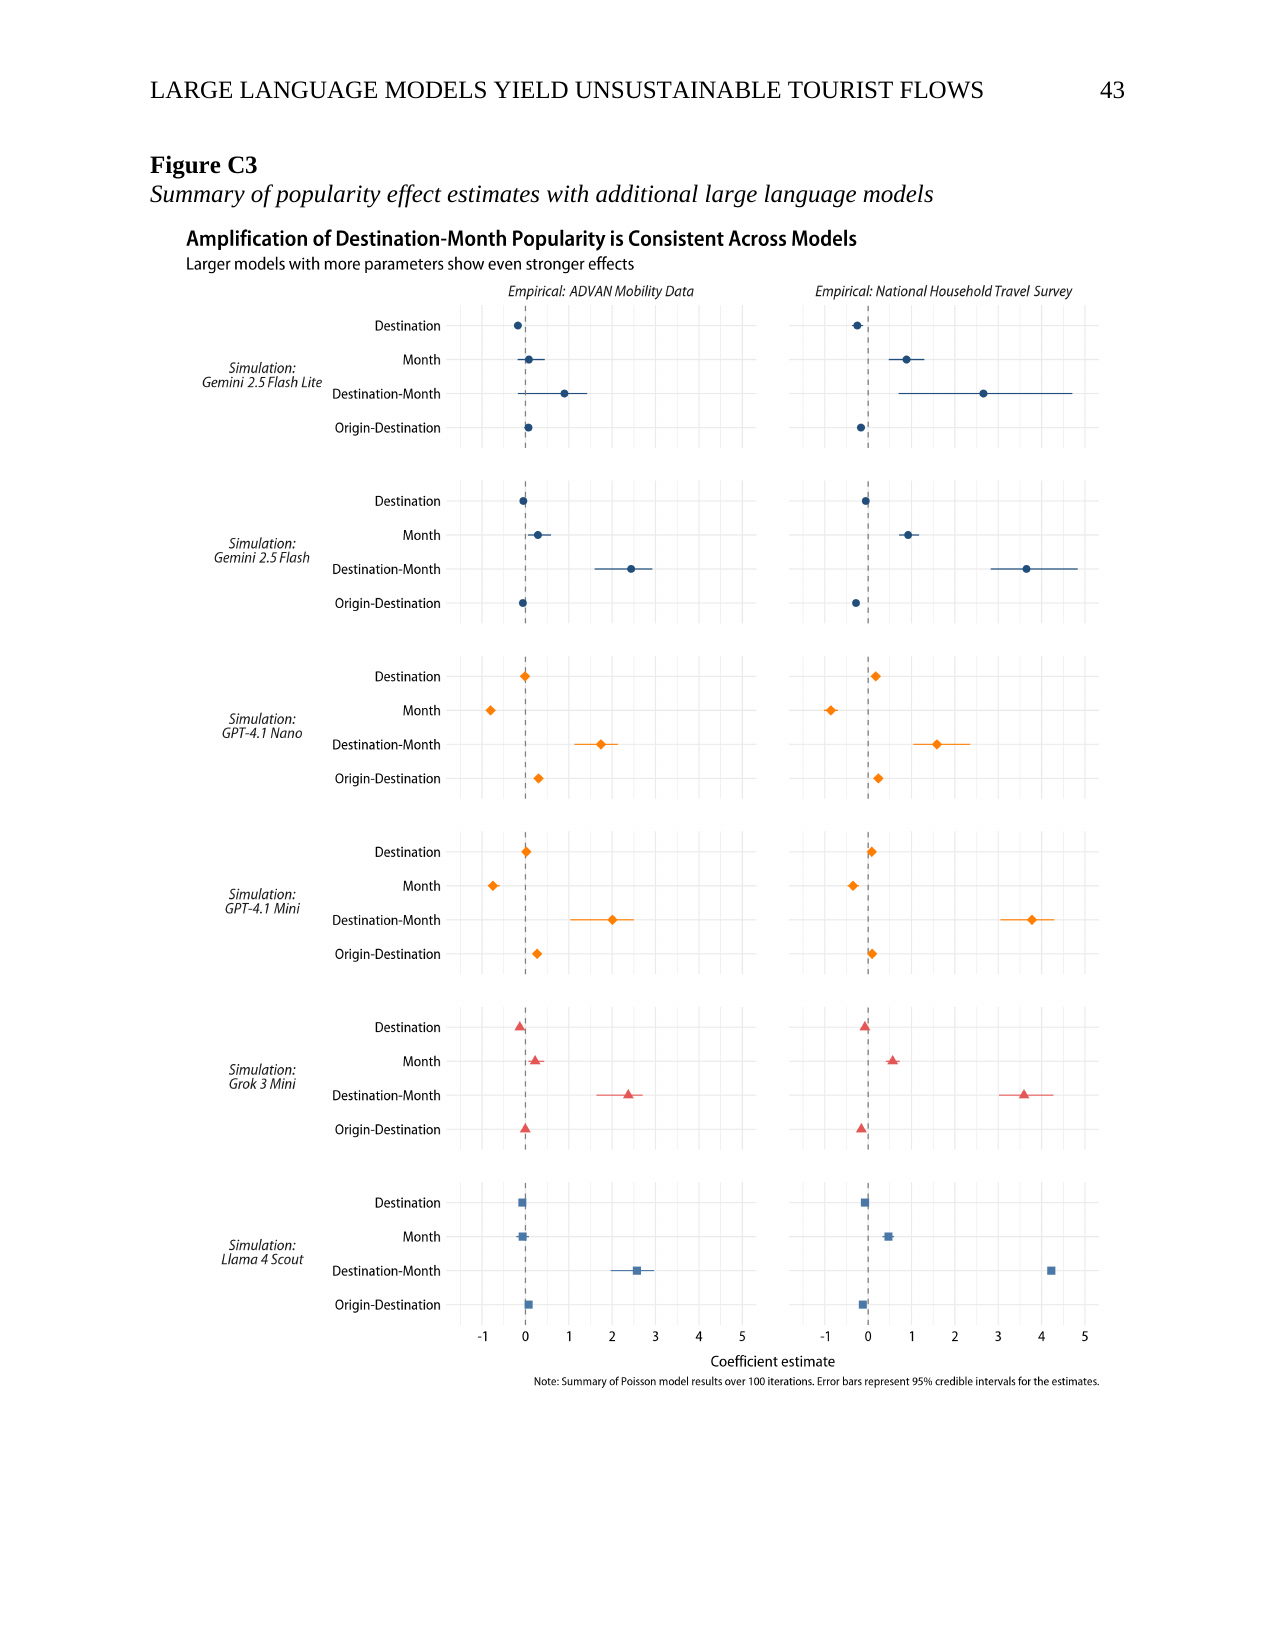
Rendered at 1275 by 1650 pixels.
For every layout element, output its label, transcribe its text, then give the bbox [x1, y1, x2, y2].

title Figure C3 [150, 150, 1125, 179]
text Summary of popularity effect estimates with additional large language models [150, 179, 1125, 207]
picture [168, 220, 1144, 1399]
